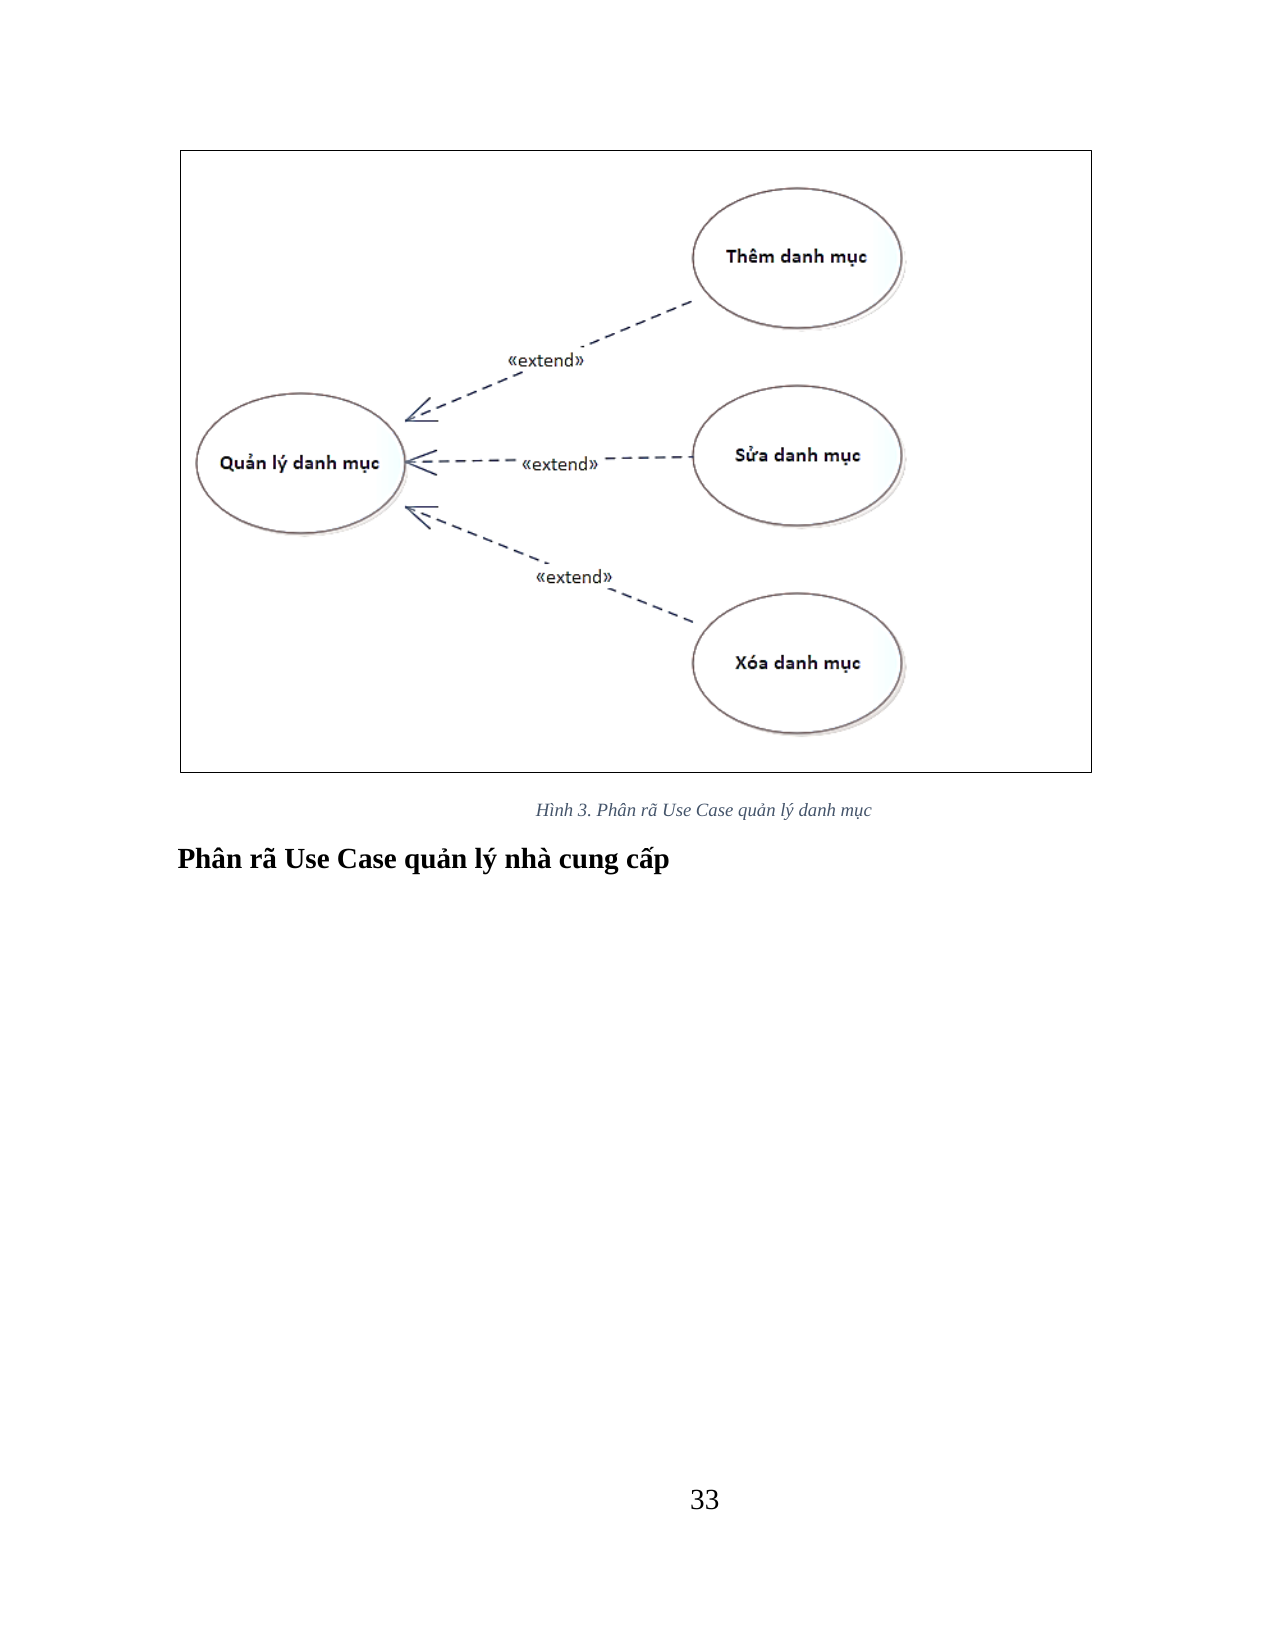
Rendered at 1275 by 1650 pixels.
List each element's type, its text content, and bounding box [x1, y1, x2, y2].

text Phân rã Use Case quản lý nhà cung cấp [177, 841, 1157, 874]
text Hình 3. Phân rã Use Case quản lý danh mục [177, 798, 1157, 820]
picture [181, 151, 1091, 772]
